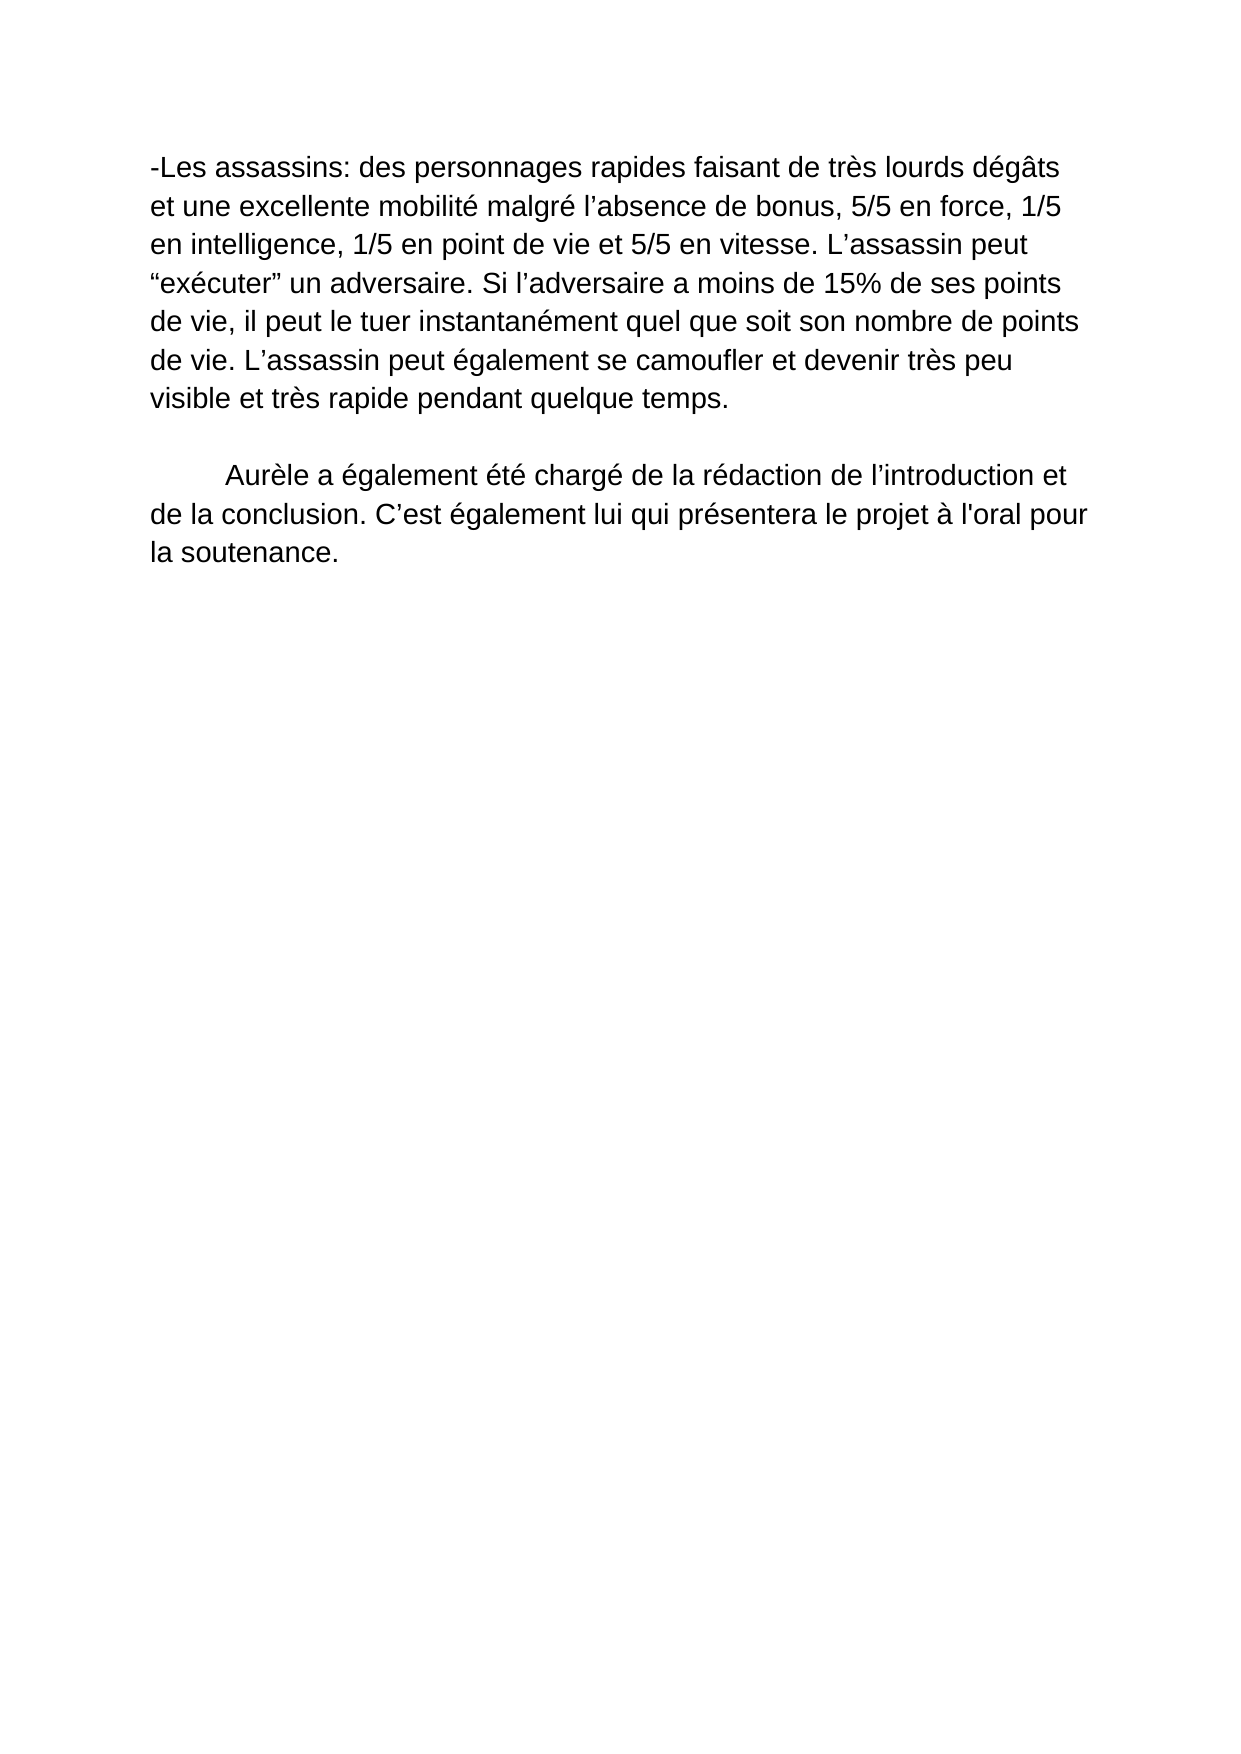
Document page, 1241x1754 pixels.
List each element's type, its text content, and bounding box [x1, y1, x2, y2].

text Aurèle a également été chargé de la rédaction de l’introduction et de la conclusion. C’est également lui qui présentera le projet à l'oral pour la soutenance. [150, 458, 1090, 569]
text -Les assassins: des personnages rapides faisant de très lourds dégâts et une excellente mobilité malgré l’absence de bonus, 5/5 en force, 1/5 en intelligence, 1/5 en point de vie et 5/5 en vitesse. L’assassin peut “exécuter” un adversaire. Si l’adversaire a moins de 15% de ses points de vie, il peut le tuer instantanément quel que soit son nombre de points de vie. L’assassin peut également se camoufler et devenir très peu visible et très rapide pendant quelque temps. [150, 150, 1090, 415]
